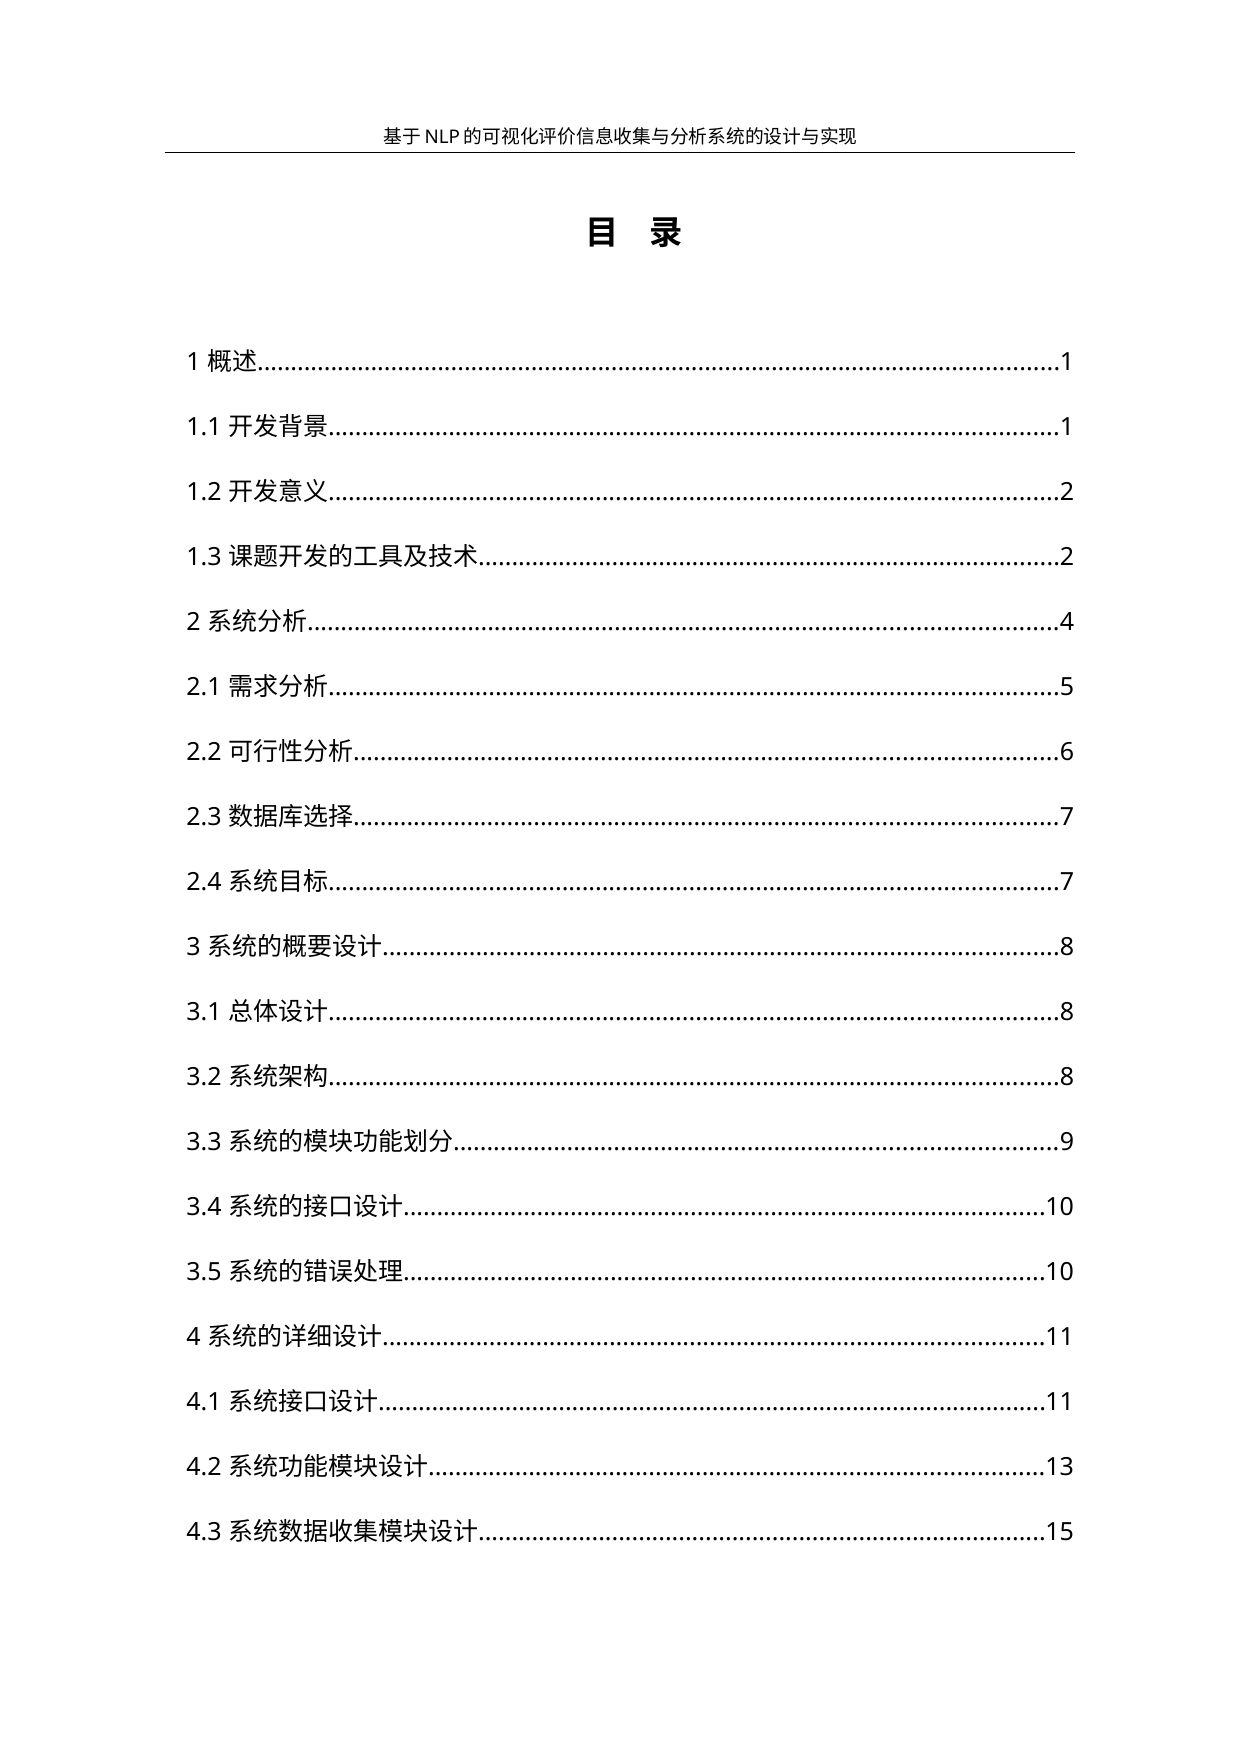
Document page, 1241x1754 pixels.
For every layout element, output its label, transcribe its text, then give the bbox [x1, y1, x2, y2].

text 目 录 [165, 197, 1075, 262]
text 4.2 系统功能模块设计 13 [165, 1432, 1075, 1497]
text 3.2 系统架构 8 [165, 1042, 1075, 1107]
text 3 系统的概要设计 8 [165, 912, 1075, 977]
text 3.4 系统的接口设计 10 [165, 1172, 1075, 1237]
text 2.2 可行性分析 6 [165, 717, 1075, 782]
text 1.3 课题开发的工具及技术 2 [165, 522, 1075, 587]
text 2 系统分析 4 [165, 587, 1075, 652]
text 3.3 系统的模块功能划分 9 [165, 1107, 1075, 1172]
text 2.1 需求分析 5 [165, 652, 1075, 717]
text 4.1 系统接口设计 11 [165, 1367, 1075, 1432]
text 4 系统的详细设计 11 [165, 1302, 1075, 1367]
text 3.1 总体设计 8 [165, 977, 1075, 1042]
text 4.3 系统数据收集模块设计 15 [165, 1497, 1075, 1562]
text 3.5 系统的错误处理 10 [165, 1237, 1075, 1302]
text 2.3 数据库选择 7 [165, 782, 1075, 847]
text 1 概述 1 [165, 327, 1075, 392]
text 1.2 开发意义 2 [165, 457, 1075, 522]
text 1.1 开发背景 1 [165, 392, 1075, 457]
text 2.4 系统目标 7 [165, 847, 1075, 912]
